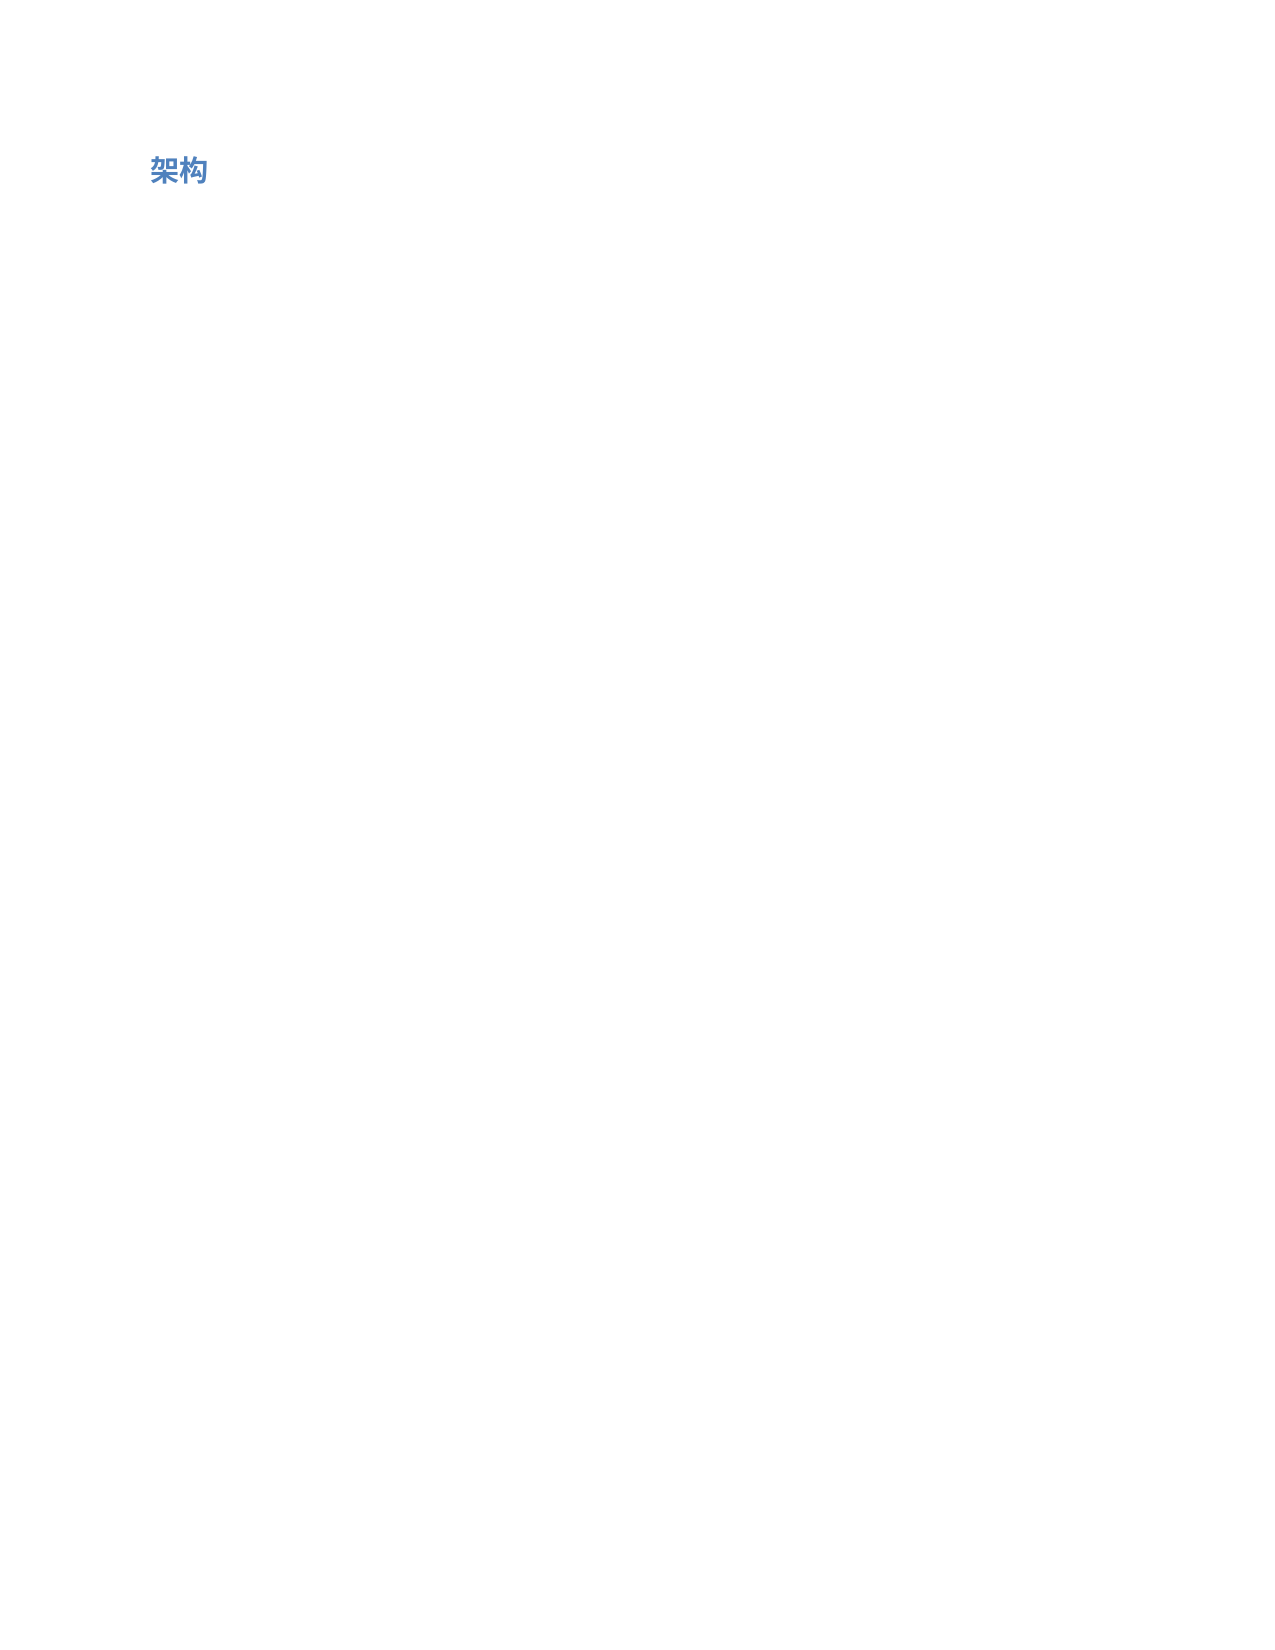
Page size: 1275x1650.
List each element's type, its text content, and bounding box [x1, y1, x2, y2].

subtitle 架构 [150, 150, 1125, 190]
